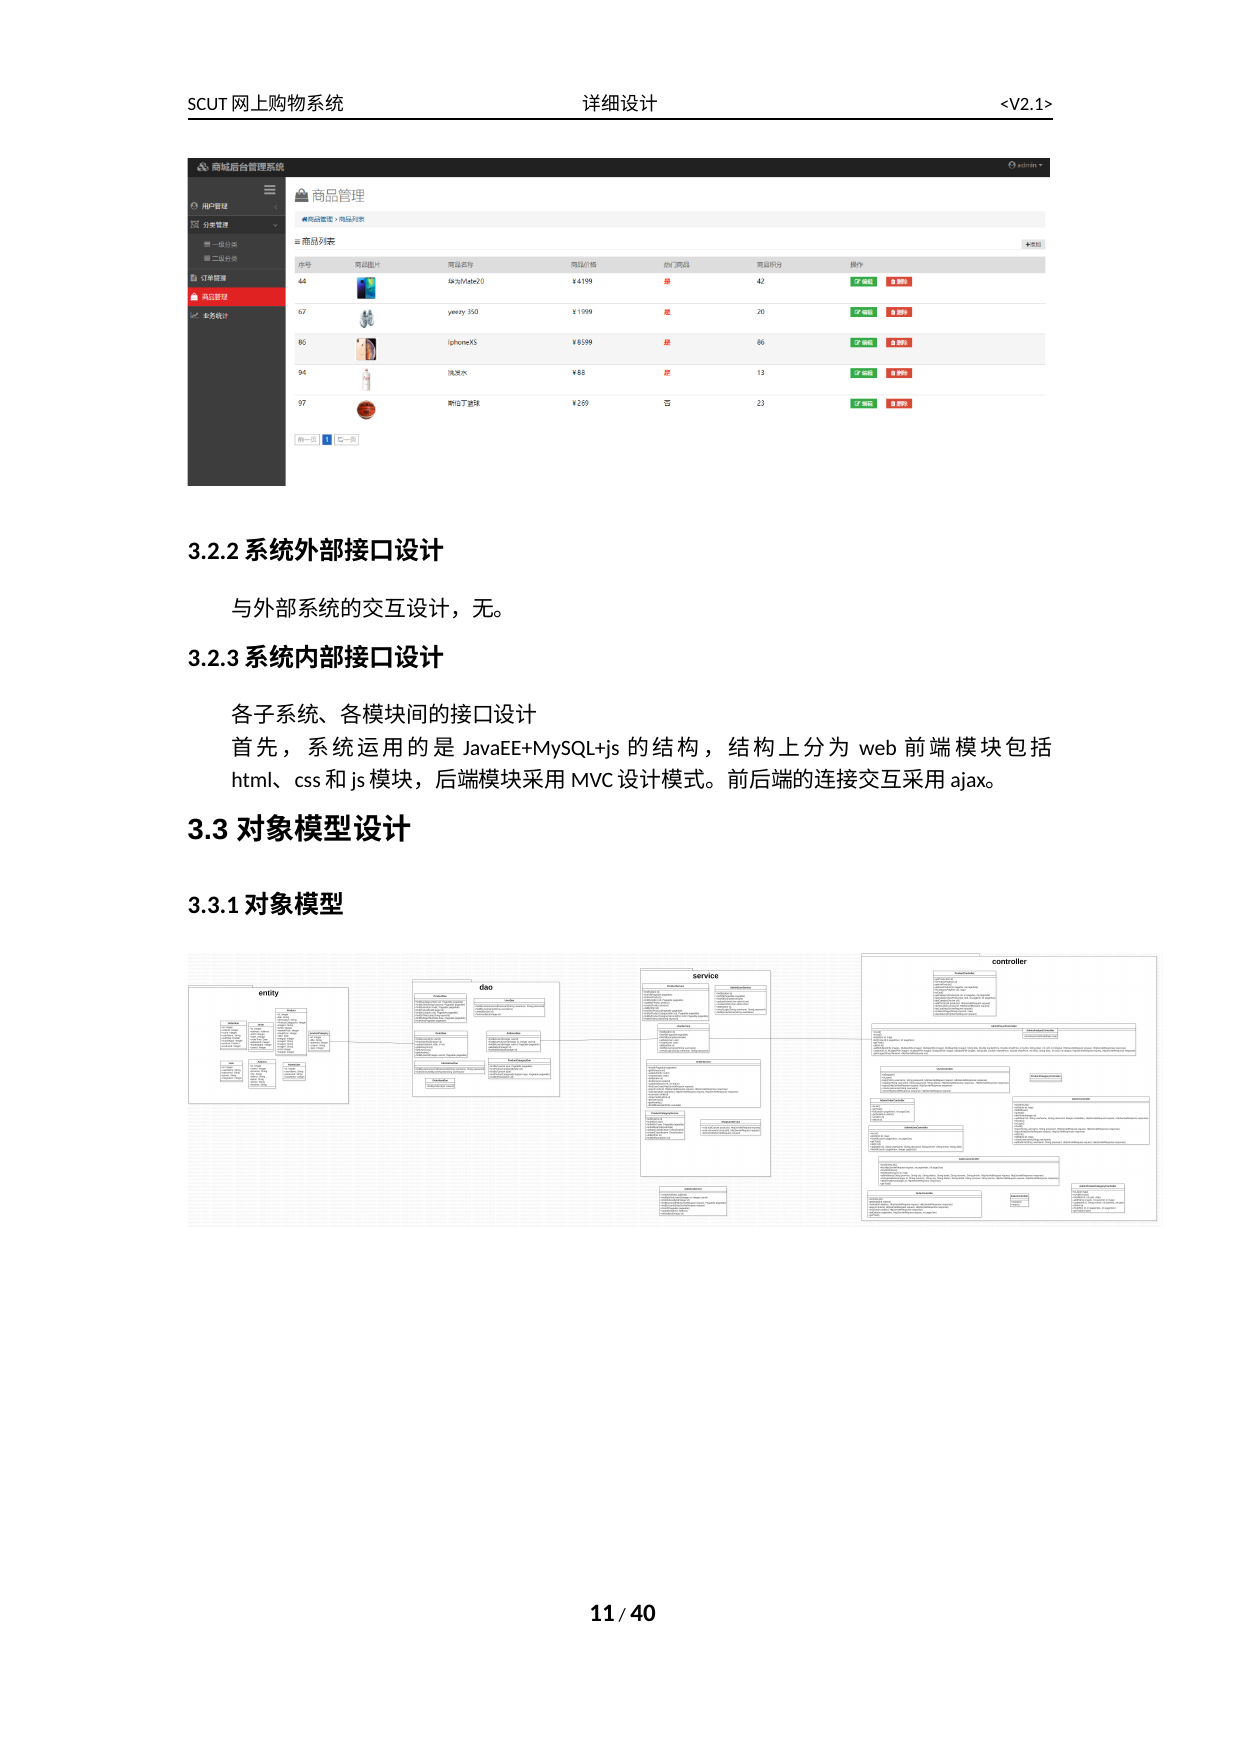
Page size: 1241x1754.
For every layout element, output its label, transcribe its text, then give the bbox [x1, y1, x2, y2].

text 与外部系统的交互设计，无。 [187, 590, 1053, 623]
subtitle 3.2.2 系统外部接口设计 [187, 516, 1053, 581]
picture [187, 952, 1163, 1228]
text 各子系统、各模块间的接口设计 [187, 697, 1053, 729]
subtitle 3.2.3 系统内部接口设计 [187, 623, 1053, 688]
text 首先，系统运用的是JavaEE+MySQL+js的结构，结构上分为web前端模块包括html、css和js模块，后端模块采用MVC设计模式。前后端的连接交互采用ajax。 [231, 729, 1053, 794]
subtitle 3.3 对象模型设计 [187, 794, 1053, 859]
subtitle 3.3.1 对象模型 [187, 870, 1053, 935]
picture [187, 158, 1050, 486]
